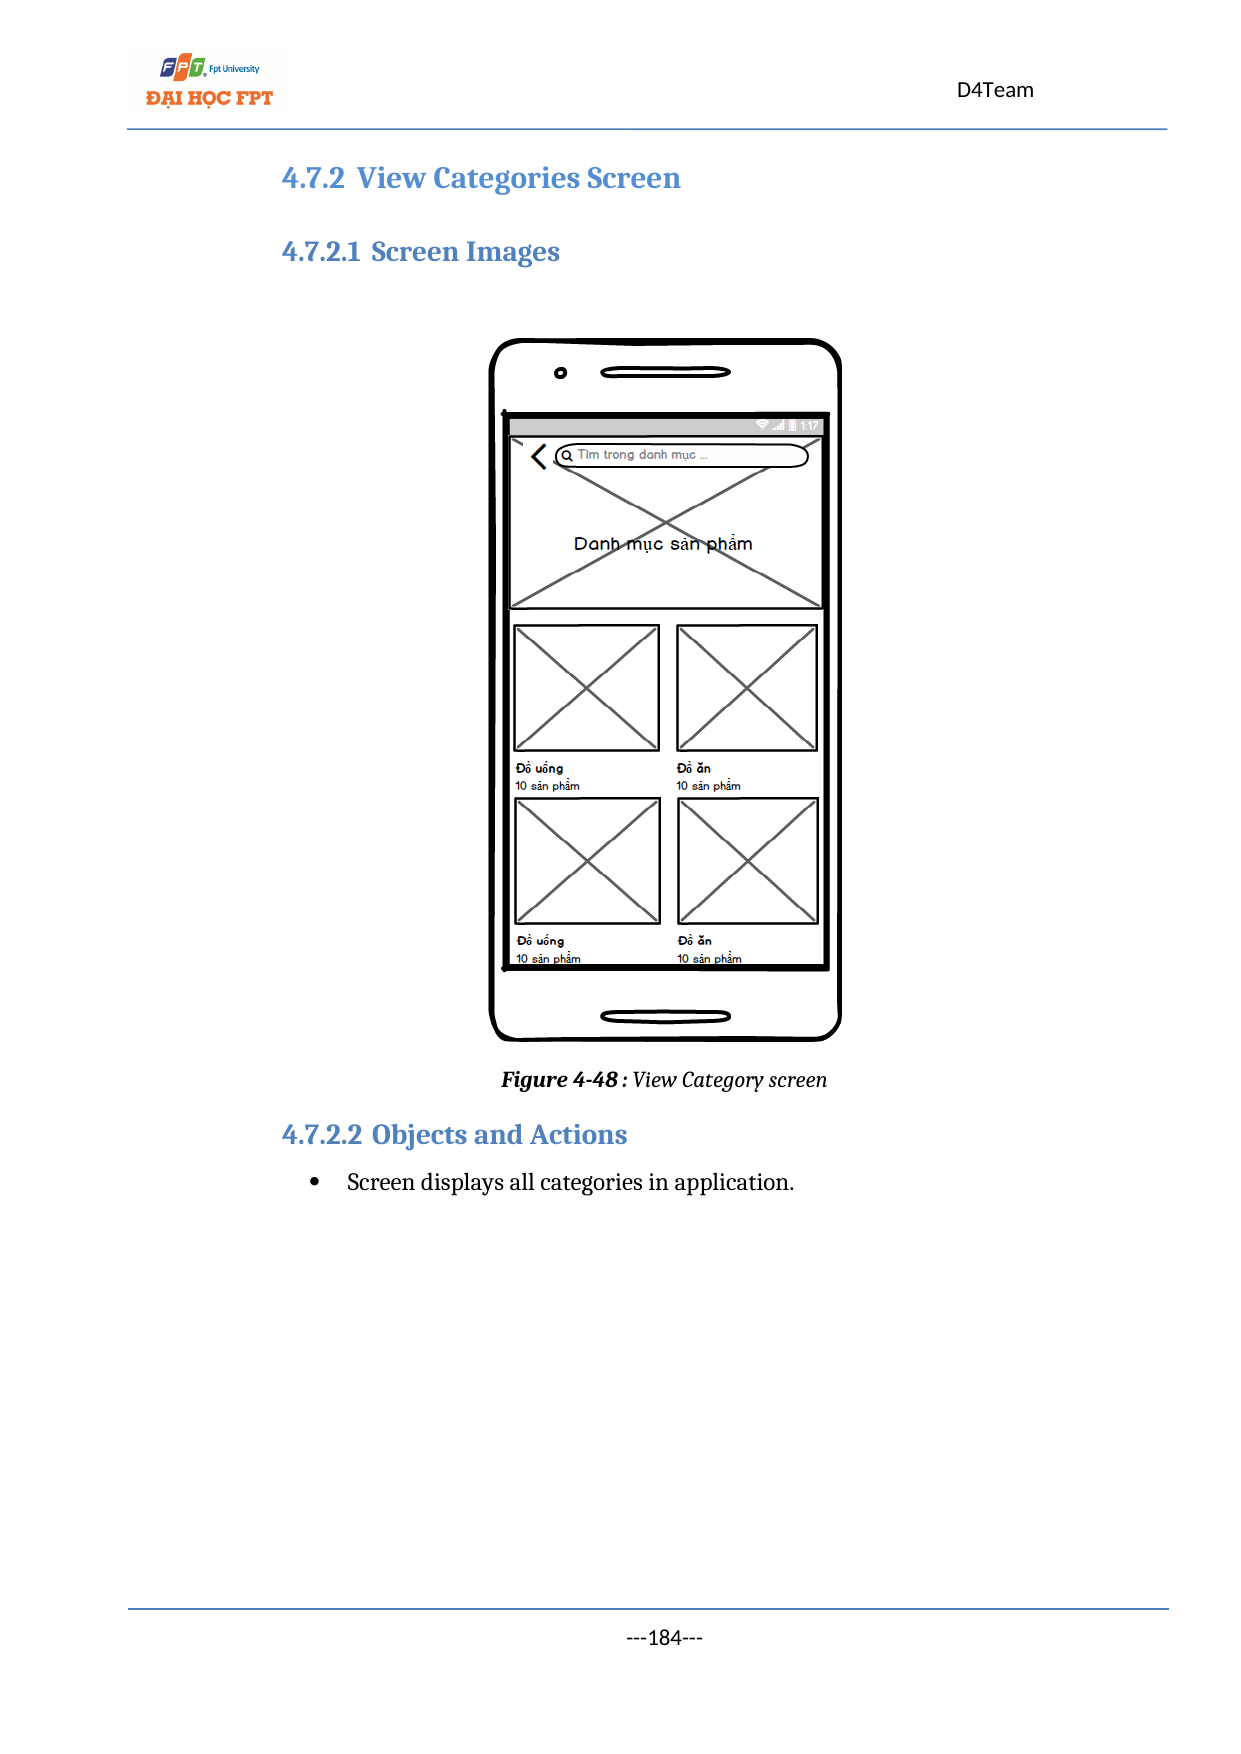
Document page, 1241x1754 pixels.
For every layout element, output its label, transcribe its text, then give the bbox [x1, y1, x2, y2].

subtitle View Categories Screen [282, 160, 1122, 196]
list Screen displays all categories in application. [310, 1168, 1122, 1197]
picture [487, 338, 842, 1042]
subtitle Objects and Actions [282, 1118, 1122, 1151]
subtitle Screen Images [282, 235, 1122, 268]
picture [129, 46, 290, 116]
text Figure 4-48 : View Category screen [207, 1067, 1122, 1093]
